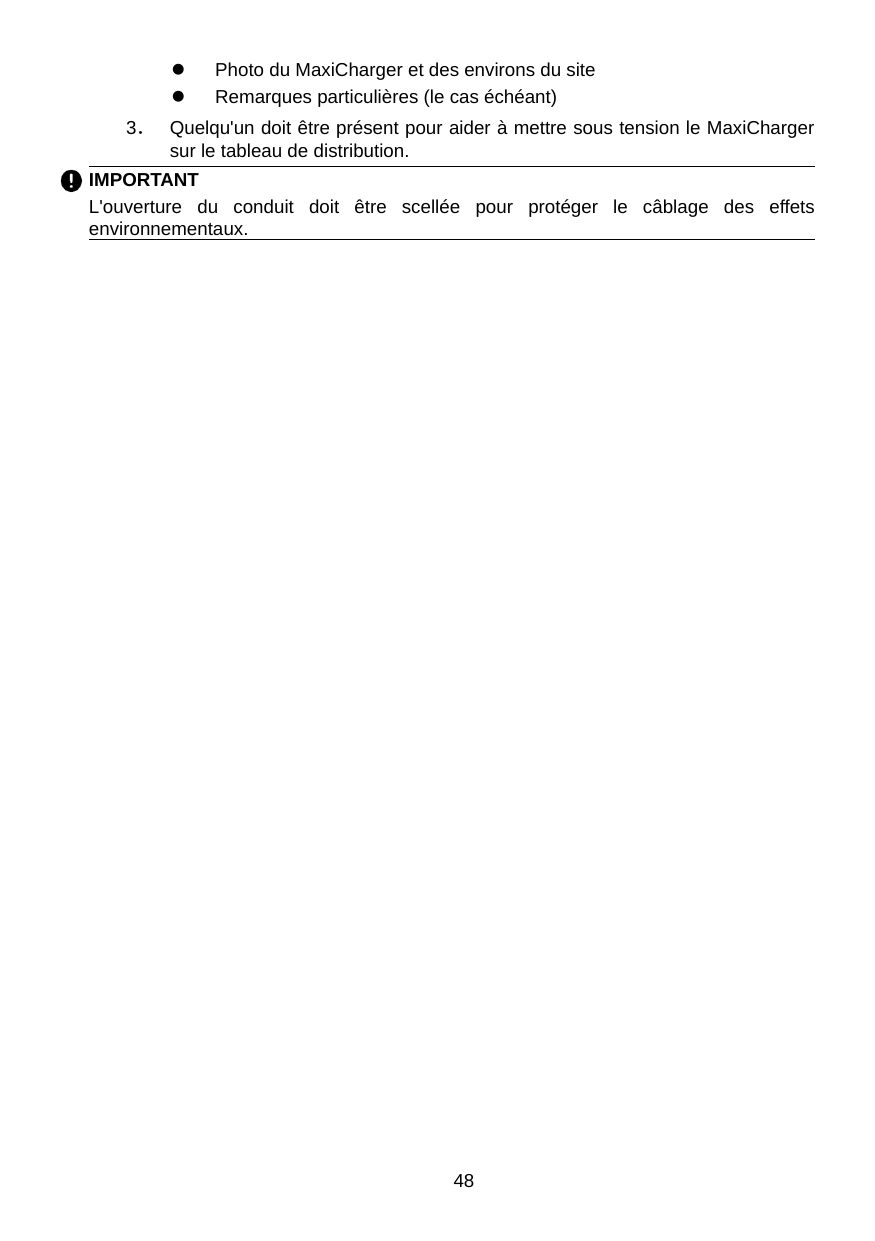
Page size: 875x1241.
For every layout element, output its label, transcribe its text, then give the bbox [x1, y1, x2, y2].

text IMPORTANT [89, 167, 815, 191]
text L'ouverture du conduit doit être scellée pour protéger le câblage des effets environnementaux. [89, 196, 815, 239]
list Remarques particulières (le cas échéant) [171, 86, 815, 107]
list Quelqu'un doit être présent pour aider à mettre sous tension le MaxiCharger sur le tableau de distribution. [126, 112, 815, 161]
list Photo du MaxiCharger et des environs du site [171, 59, 815, 81]
picture [59, 168, 83, 193]
